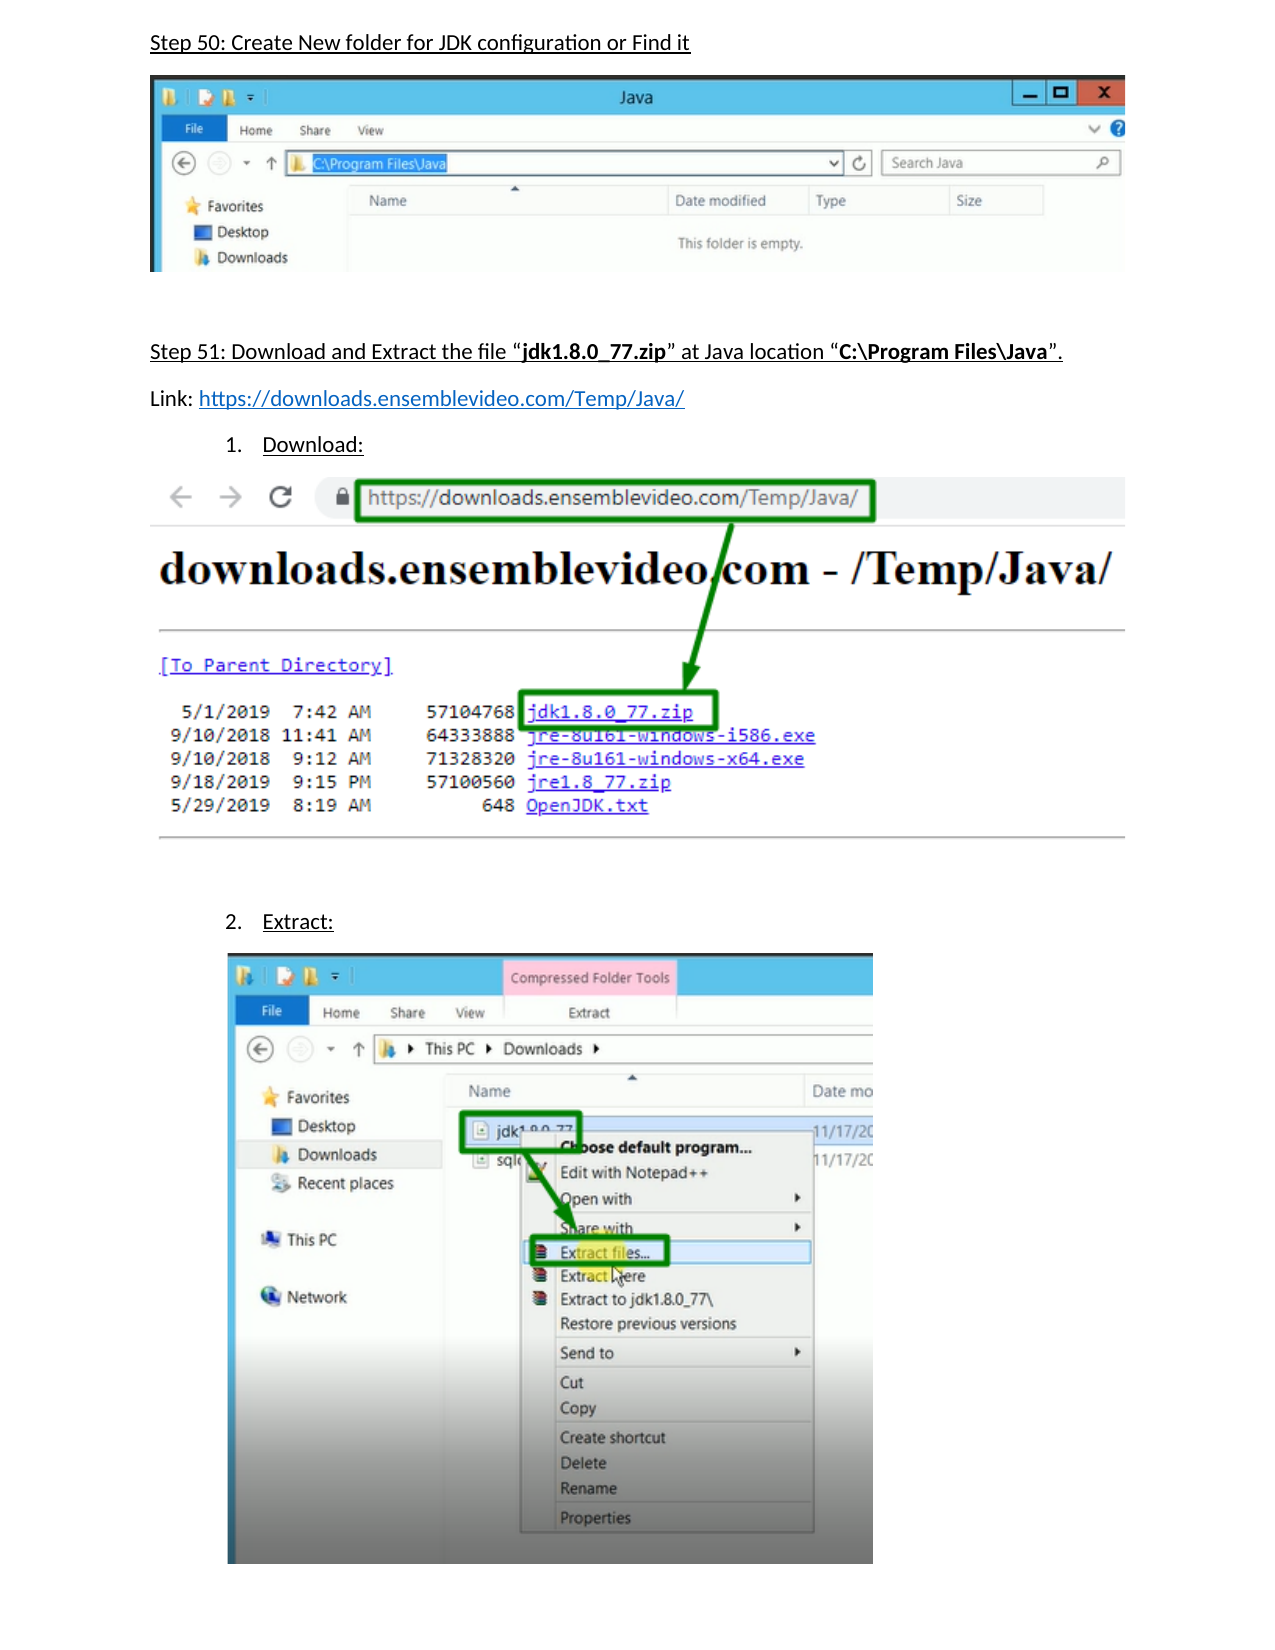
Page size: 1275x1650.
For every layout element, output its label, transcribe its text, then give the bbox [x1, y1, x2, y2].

picture [227, 953, 873, 1564]
list Download: [225, 431, 1125, 459]
text Step 50: Create New folder for JDK configuration or Find it [150, 28, 1125, 56]
picture [150, 75, 1125, 272]
text Step 51: Download and Extract the file “jdk1.8.0_77.zip” at Java location “C:\Program Files\Java”. [150, 337, 1125, 365]
picture [150, 477, 1125, 888]
text Link: https://downloads.ensemblevideo.com/Temp/Java/ [150, 384, 1125, 412]
list Extract: [225, 907, 1125, 935]
